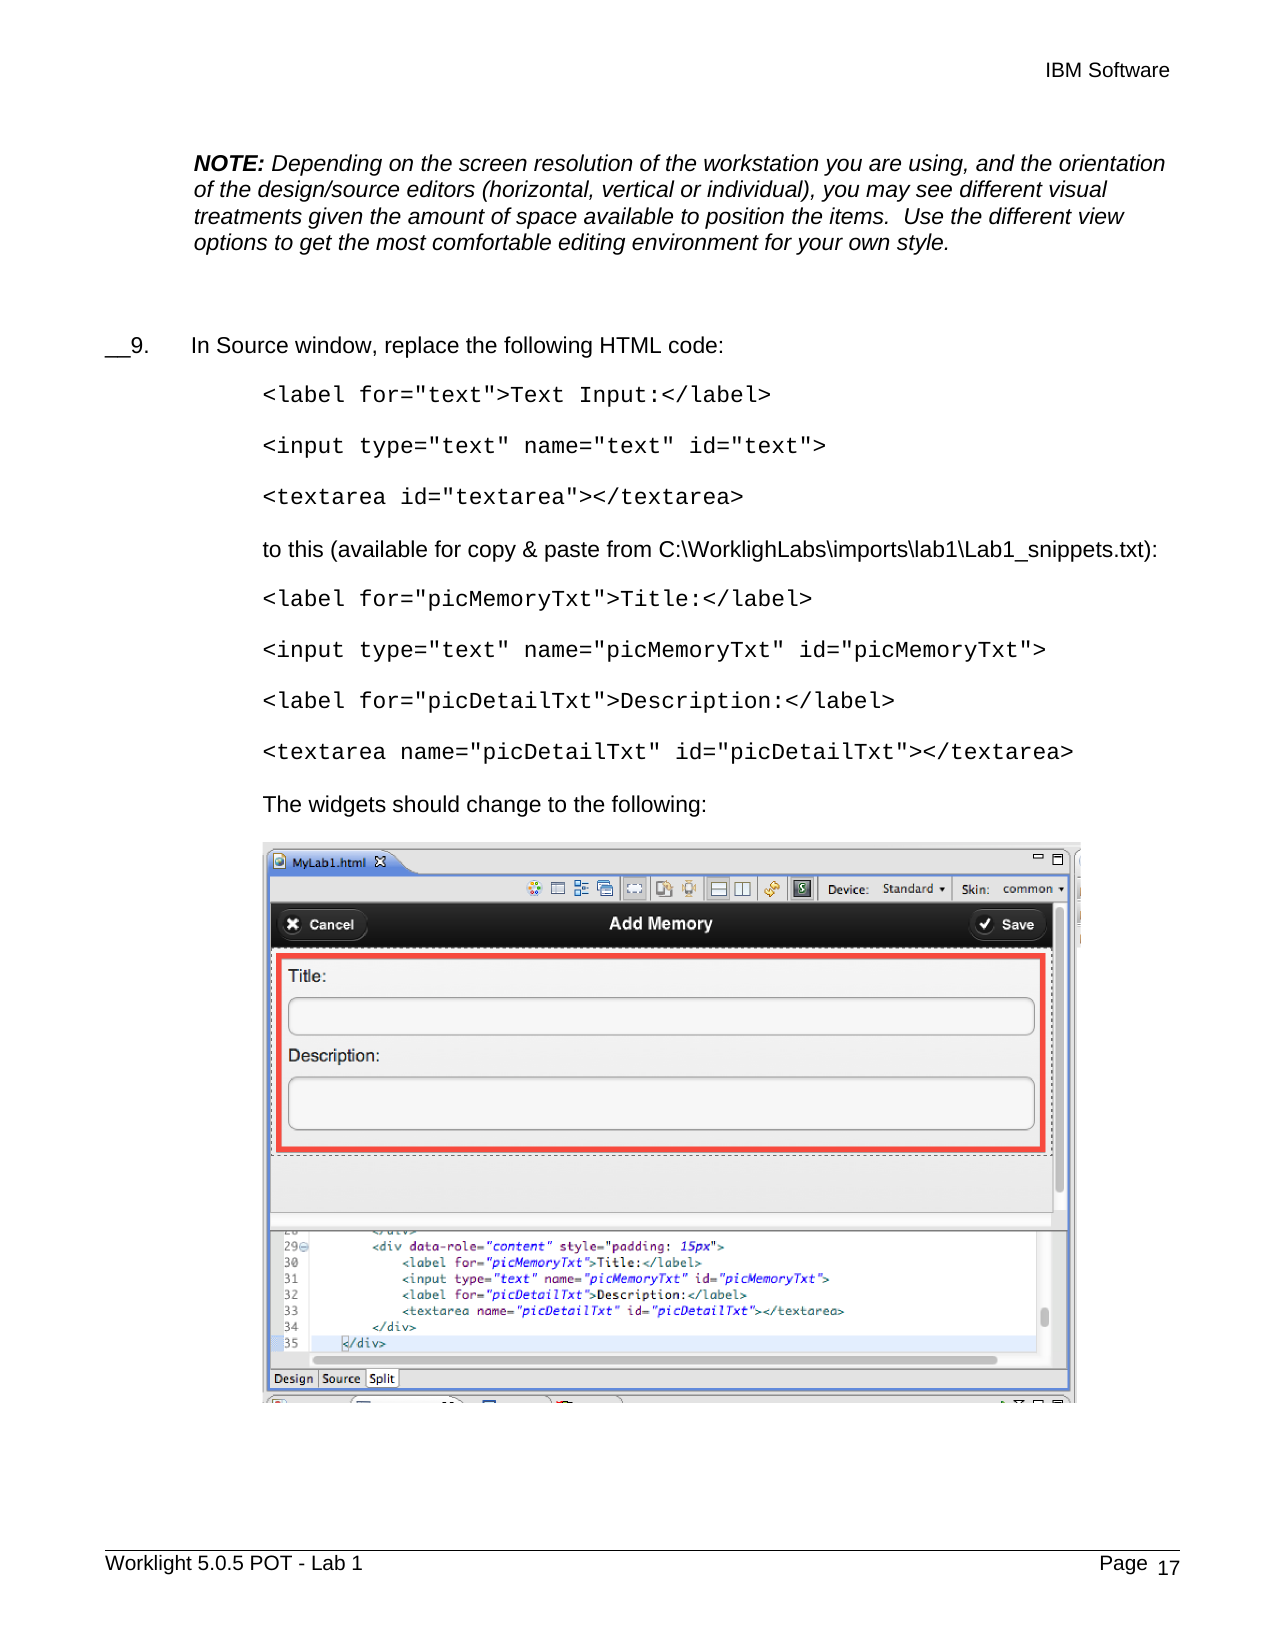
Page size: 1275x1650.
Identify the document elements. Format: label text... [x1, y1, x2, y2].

picture [262, 842, 1081, 1403]
list <input type="text" name="picMemoryTxt" id="picMemoryTxt"> [262, 638, 1170, 664]
list <textarea id="textarea"></textarea> [180, 485, 1170, 511]
list <label for="picDetailTxt">Description:</label> [262, 689, 1170, 715]
list <label for="text">Text Input:</label> [180, 383, 1170, 409]
list to this (available for copy & paste from C:\WorklighLabs\imports\lab1\Lab1_snippets.txt): [180, 536, 1170, 562]
list <textarea name="picDetailTxt" id="picDetailTxt"></textarea> [262, 740, 1170, 766]
list In Source window, replace the following HTML code: [105, 332, 1170, 358]
list The widgets should change to the following: [262, 791, 1170, 817]
list NOTE: Depending on the screen resolution of the workstation you are using, and the orientation of the design/source editors (horizontal, vertical or individual), you may see different visual treatments given the amount of space available to position the items. Use the different view options to get the most comfortable editing environment for your own style. [194, 150, 1170, 255]
list <label for="picMemoryTxt">Title:</label> [262, 587, 1170, 613]
list <input type="text" name="text" id="text"> [180, 434, 1170, 460]
